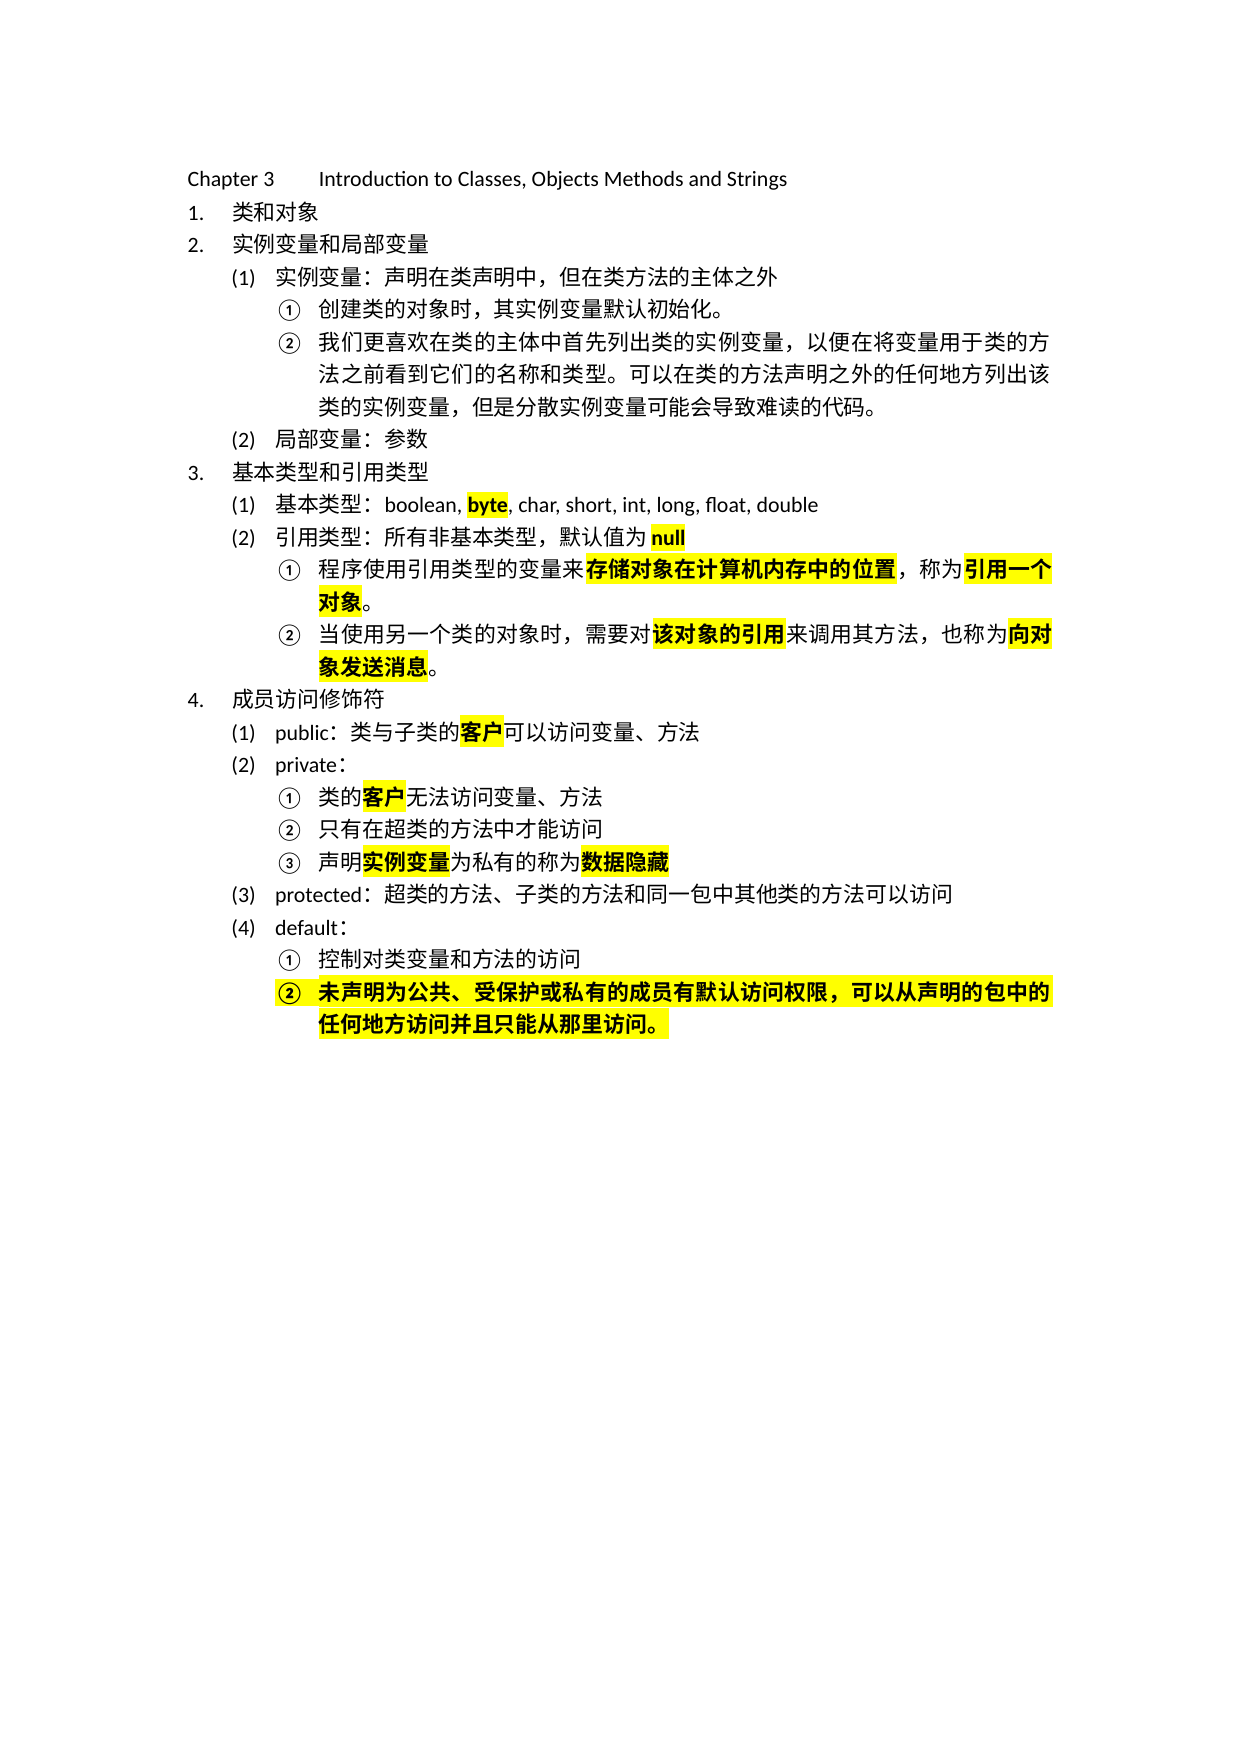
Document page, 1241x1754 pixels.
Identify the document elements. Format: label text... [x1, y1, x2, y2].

list 实例变量和局部变量 [187, 227, 1053, 259]
list 我们更喜欢在类的主体中首先列出类的实例变量，以便在将变量用于类的方法之前看到它们的名称和类型。可以在类的方法声明之外的任何地方列出该类的实例变量，但是分散实例变量可能会导致难读的代码。 [275, 324, 1053, 422]
list public：类与子类的客户可以访问变量、方法 [231, 714, 1053, 747]
list 程序使用引用类型的变量来存储对象在计算机内存中的位置，称为引用一个对象。 [275, 552, 1053, 617]
list private： [231, 747, 1053, 779]
list 未声明为公共、受保护或私有的成员有默认访问权限，可以从声明的包中的任何地方访问并且只能从那里访问。 [275, 1006, 1053, 1039]
list 局部变量：参数 [231, 422, 1053, 454]
list Chapter 3 Introduction to Classes, Objects Methods and Strings [187, 162, 1053, 194]
list 基本类型：boolean, byte, char, short, int, long, float, double [231, 487, 1053, 519]
list 引用类型：所有非基本类型，默认值为null [231, 519, 1053, 552]
list protected：超类的方法、子类的方法和同一包中其他类的方法可以访问 [231, 877, 1053, 909]
list default： [231, 909, 1053, 942]
list 成员访问修饰符 [187, 682, 1053, 714]
list 声明实例变量为私有的称为数据隐藏 [275, 844, 1053, 877]
list 控制对类变量和方法的访问 [275, 942, 1053, 974]
list 基本类型和引用类型 [187, 454, 1053, 487]
list 只有在超类的方法中才能访问 [275, 812, 1053, 844]
list 类的客户无法访问变量、方法 [275, 779, 1053, 812]
list 类和对象 [187, 194, 1053, 227]
list 当使用另一个类的对象时，需要对该对象的引用来调用其方法，也称为向对象发送消息。 [275, 617, 1053, 682]
list 实例变量：声明在类声明中，但在类方法的主体之外 [231, 259, 1053, 292]
list 创建类的对象时，其实例变量默认初始化。 [275, 292, 1053, 324]
